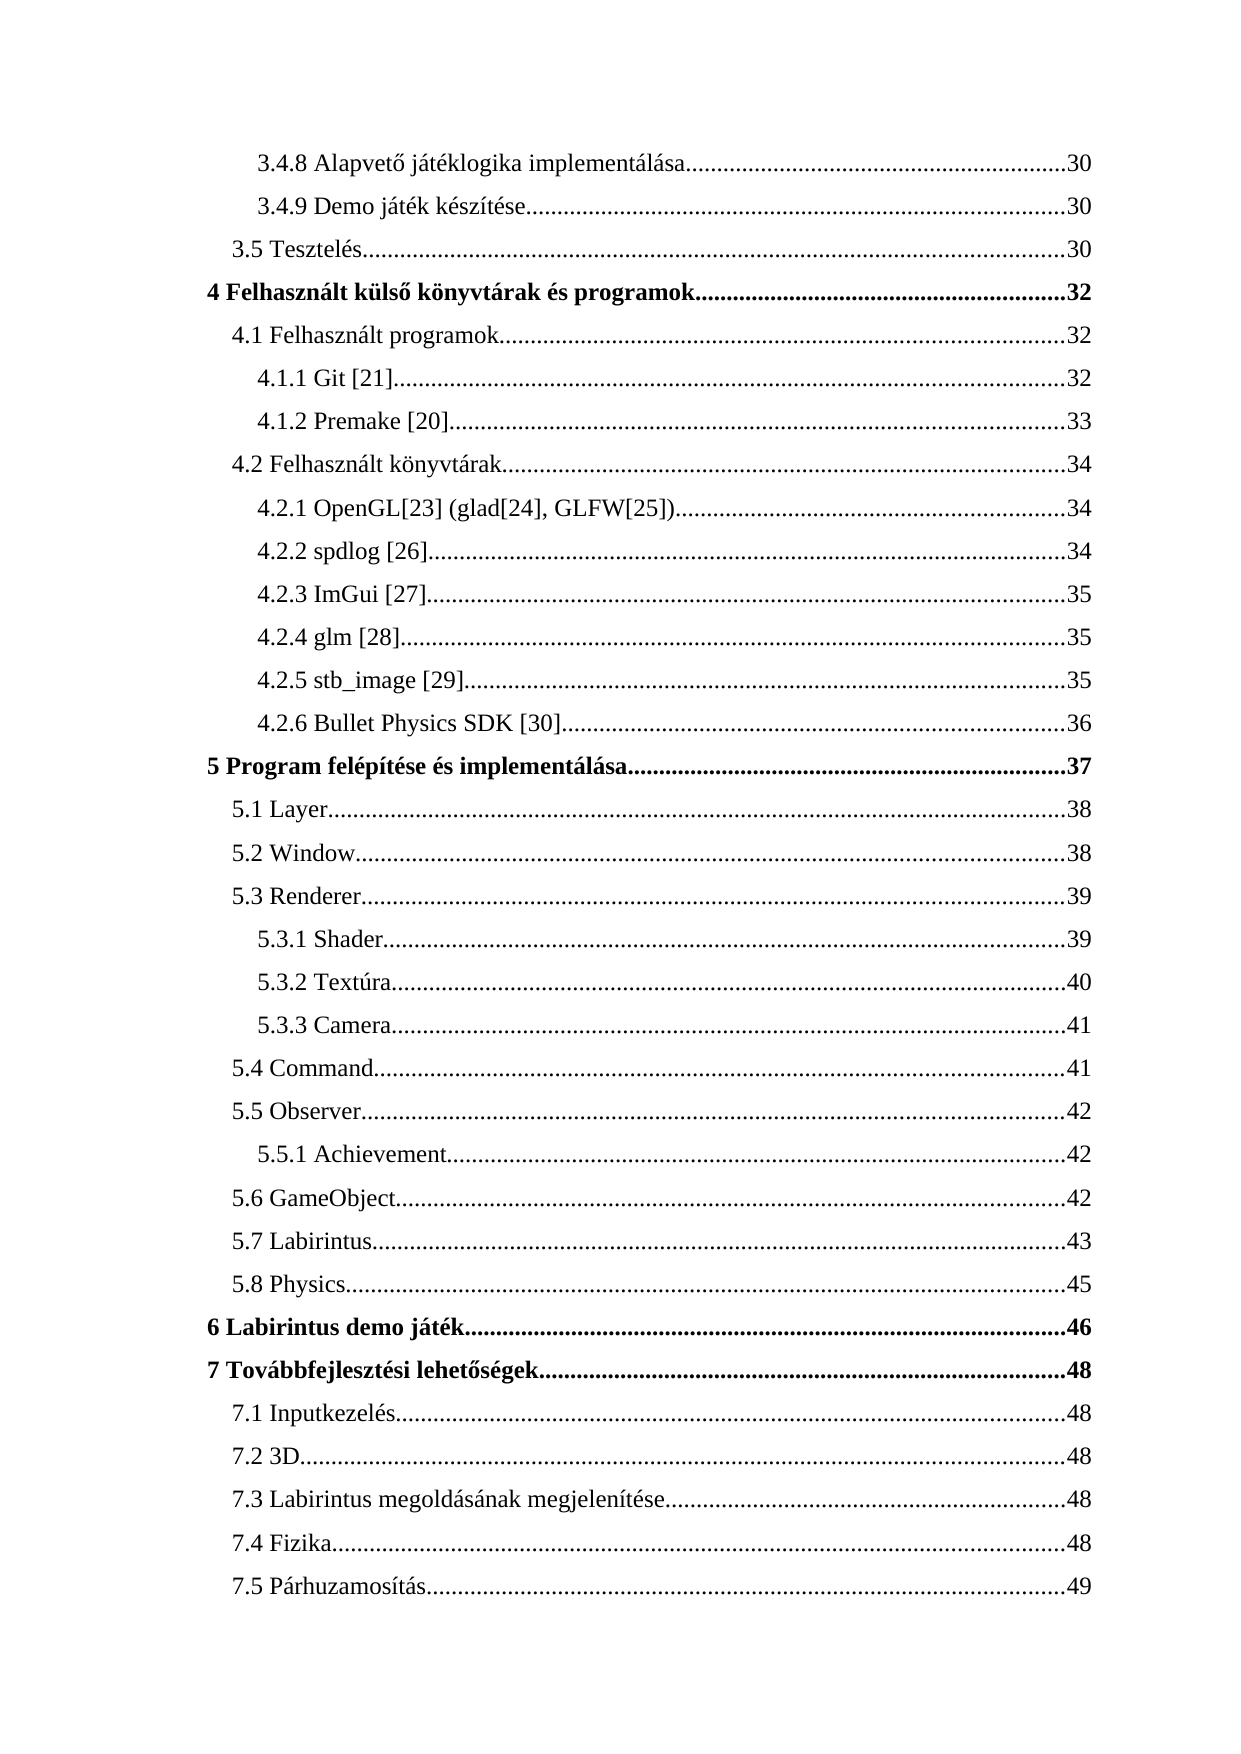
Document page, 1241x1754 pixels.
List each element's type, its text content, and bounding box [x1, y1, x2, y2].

text 7.5 Párhuzamosítás 49 [232, 1571, 1092, 1599]
text 4.2.6 Bullet Physics SDK [30] 36 [257, 708, 1092, 737]
text 4.2.2 spdlog [26] 34 [257, 536, 1092, 564]
text 6 Labirintus demo játék 46 [207, 1312, 1092, 1341]
text 4.1.2 Premake [20] 33 [257, 406, 1092, 435]
text 4.2.3 ImGui [27] 35 [257, 579, 1092, 608]
text 4.1.1 Git [21] 32 [257, 363, 1092, 392]
text 4.2.4 glm [28] 35 [257, 622, 1092, 651]
text 7 Továbbfejlesztési lehetőségek 48 [207, 1355, 1092, 1384]
text 5.3.3 Camera 41 [257, 1010, 1092, 1039]
text 5.5 Observer 42 [232, 1096, 1092, 1125]
text 5.3.1 Shader 39 [257, 924, 1092, 953]
text 7.1 Inputkezelés 48 [232, 1398, 1092, 1427]
text 5.2 Window 38 [232, 838, 1092, 866]
text 5.6 GameObject 42 [232, 1183, 1092, 1211]
text 5 Program felépítése és implementálása 37 [207, 751, 1092, 780]
text 5.8 Physics 45 [232, 1269, 1092, 1298]
text 5.3 Renderer 39 [232, 881, 1092, 909]
text 3.4.8 Alapvető játéklogika implementálása 30 [257, 148, 1092, 176]
text 3.4.9 Demo játék készítése 30 [257, 191, 1092, 219]
text 4 Felhasznált külső könyvtárak és programok 32 [207, 277, 1092, 306]
text 5.1 Layer 38 [232, 794, 1092, 823]
text 7.4 Fizika 48 [232, 1528, 1092, 1556]
text 4.1 Felhasznált programok 32 [232, 320, 1092, 349]
text 5.5.1 Achievement 42 [257, 1139, 1092, 1168]
text 5.7 Labirintus 43 [232, 1226, 1092, 1254]
text 4.2 Felhasznált könyvtárak 34 [232, 449, 1092, 478]
text 7.2 3D 48 [232, 1441, 1092, 1470]
text 4.2.5 stb_image [29] 35 [257, 665, 1092, 694]
text 5.4 Command 41 [232, 1053, 1092, 1082]
text 4.2.1 OpenGL[23] (glad[24], GLFW[25]) 34 [257, 493, 1092, 521]
text 3.5 Tesztelés 30 [232, 234, 1092, 263]
text 5.3.2 Textúra 40 [257, 967, 1092, 996]
text 7.3 Labirintus megoldásának megjelenítése 48 [232, 1484, 1092, 1513]
